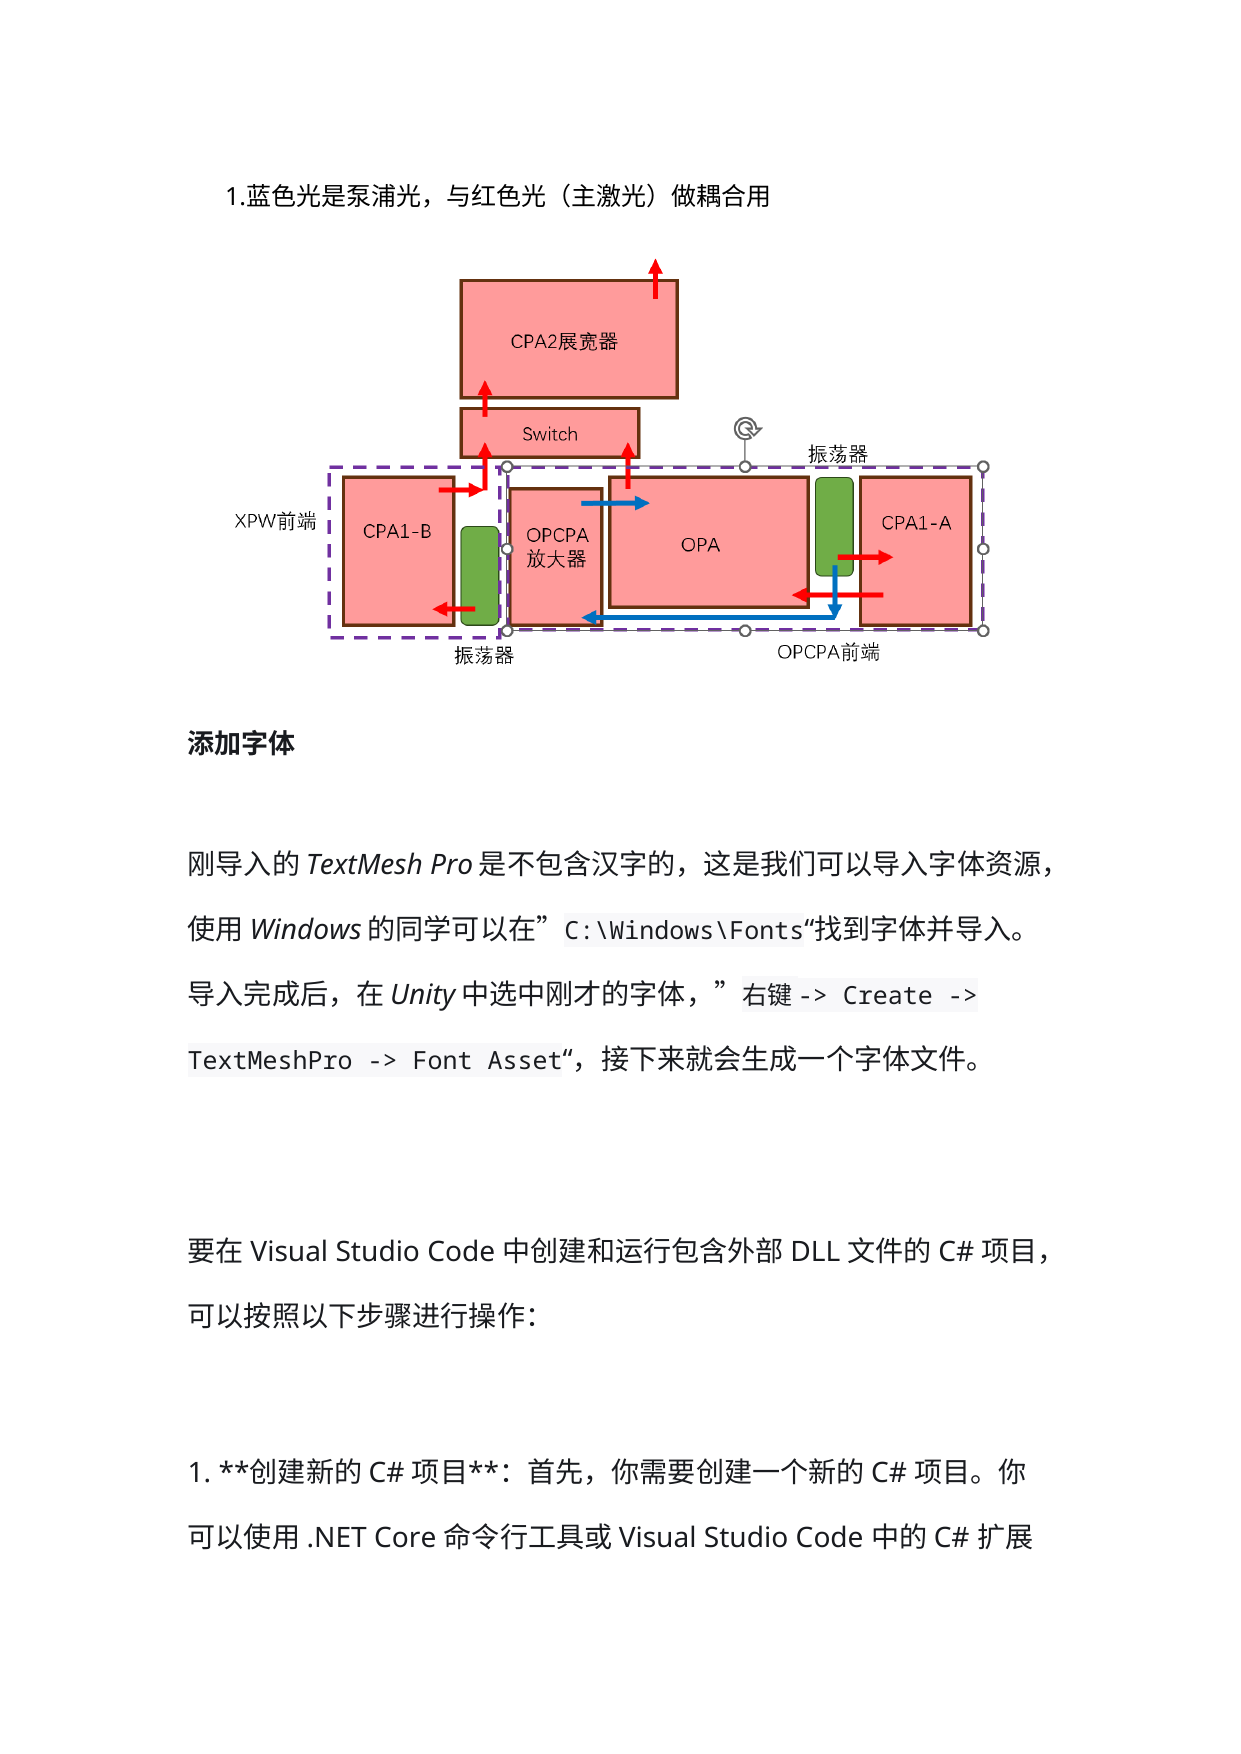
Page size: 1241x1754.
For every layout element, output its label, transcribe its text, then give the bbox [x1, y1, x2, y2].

subtitle 添加字体 [187, 709, 1053, 774]
picture [225, 227, 1091, 678]
text 刚导入的TextMesh Pro是不包含汉字的，这是我们可以导入字体资源，使用Windows的同学可以在”C:\Windows\Fonts“找到字体并导入。导入完成后，在Unity中选中刚才的字体，”右键 -> Create -> TextMeshPro -> Font Asset“，接下来就会生成一个字体文件。 [187, 830, 1053, 1090]
text 要在 Visual Studio Code 中创建和运行包含外部 DLL 文件的 C# 项目，可以按照以下步骤进行操作： [187, 1216, 1053, 1346]
list 1.蓝色光是泵浦光，与红色光（主激光）做耦合用 [225, 162, 1053, 227]
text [187, 1437, 1053, 1567]
